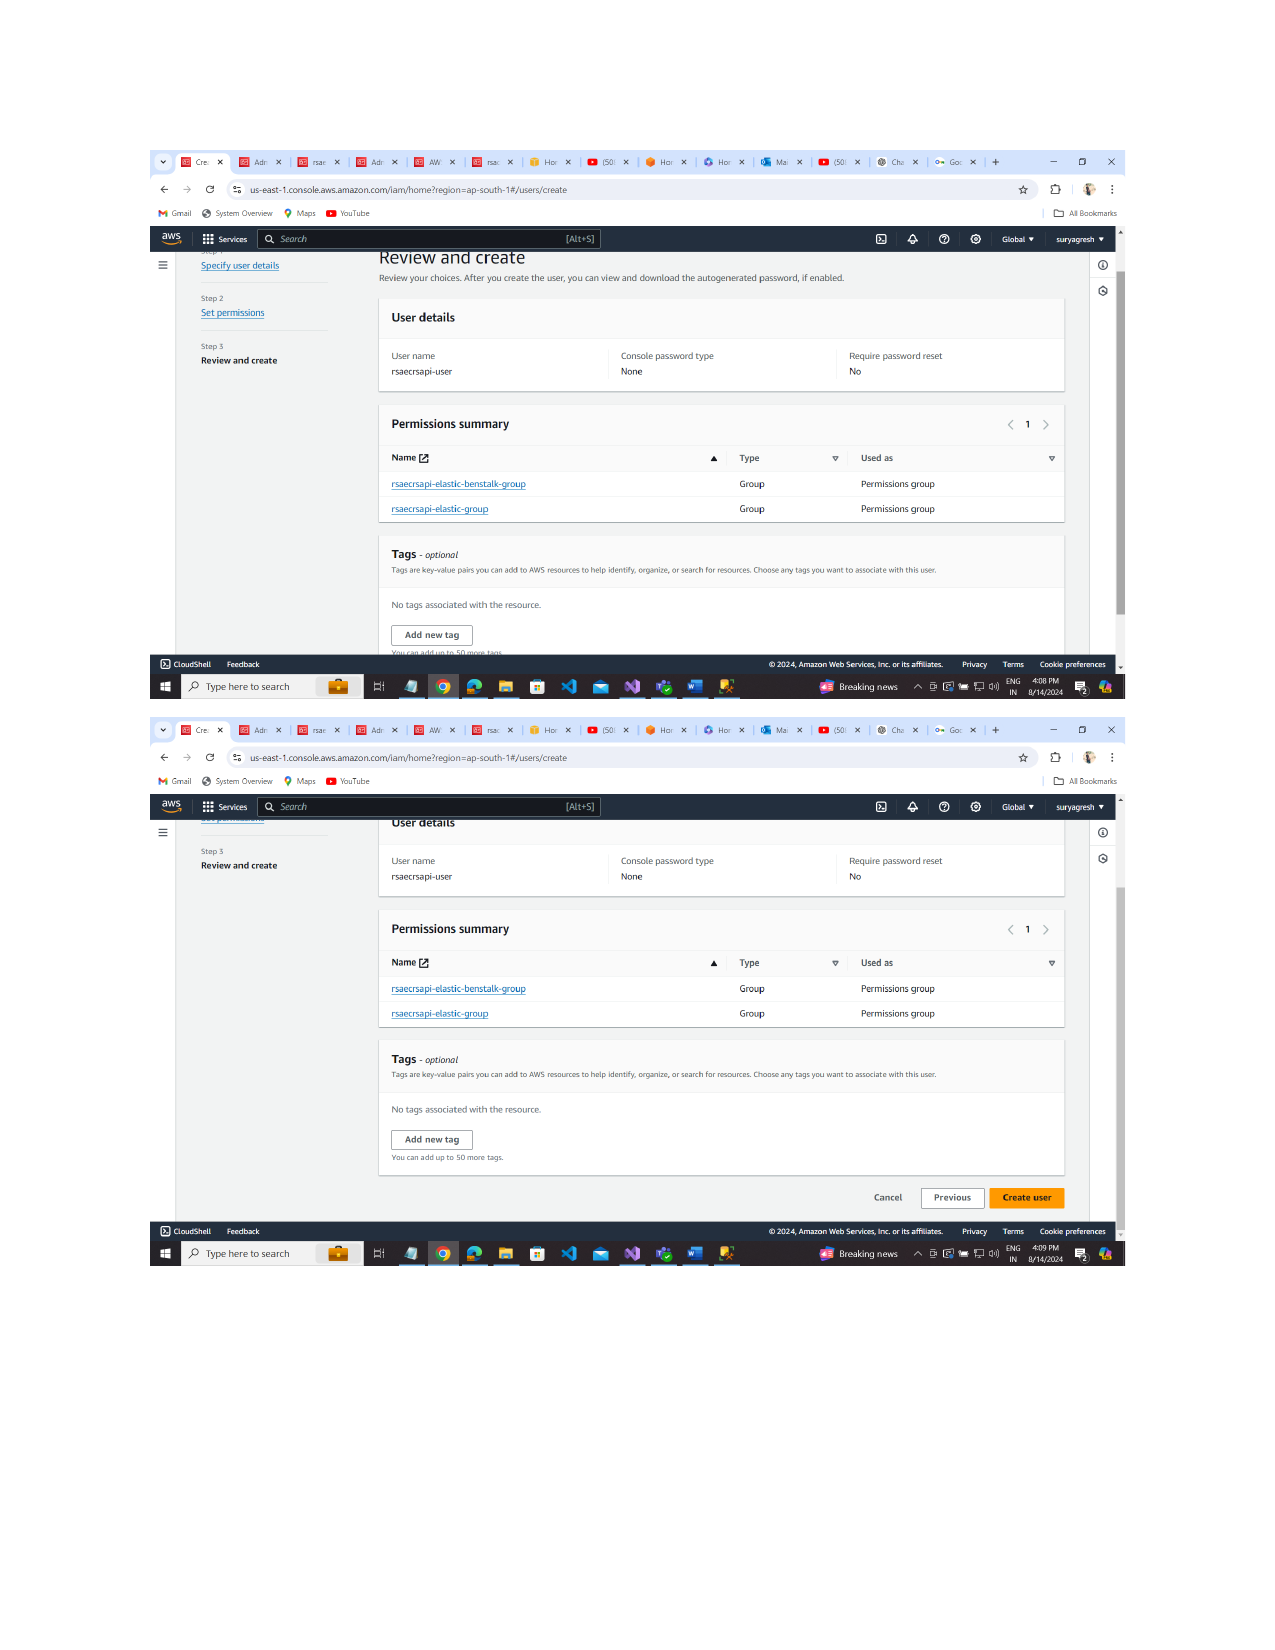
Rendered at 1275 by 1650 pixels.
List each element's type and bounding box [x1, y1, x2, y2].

picture [150, 717, 1125, 1266]
picture [150, 150, 1125, 699]
